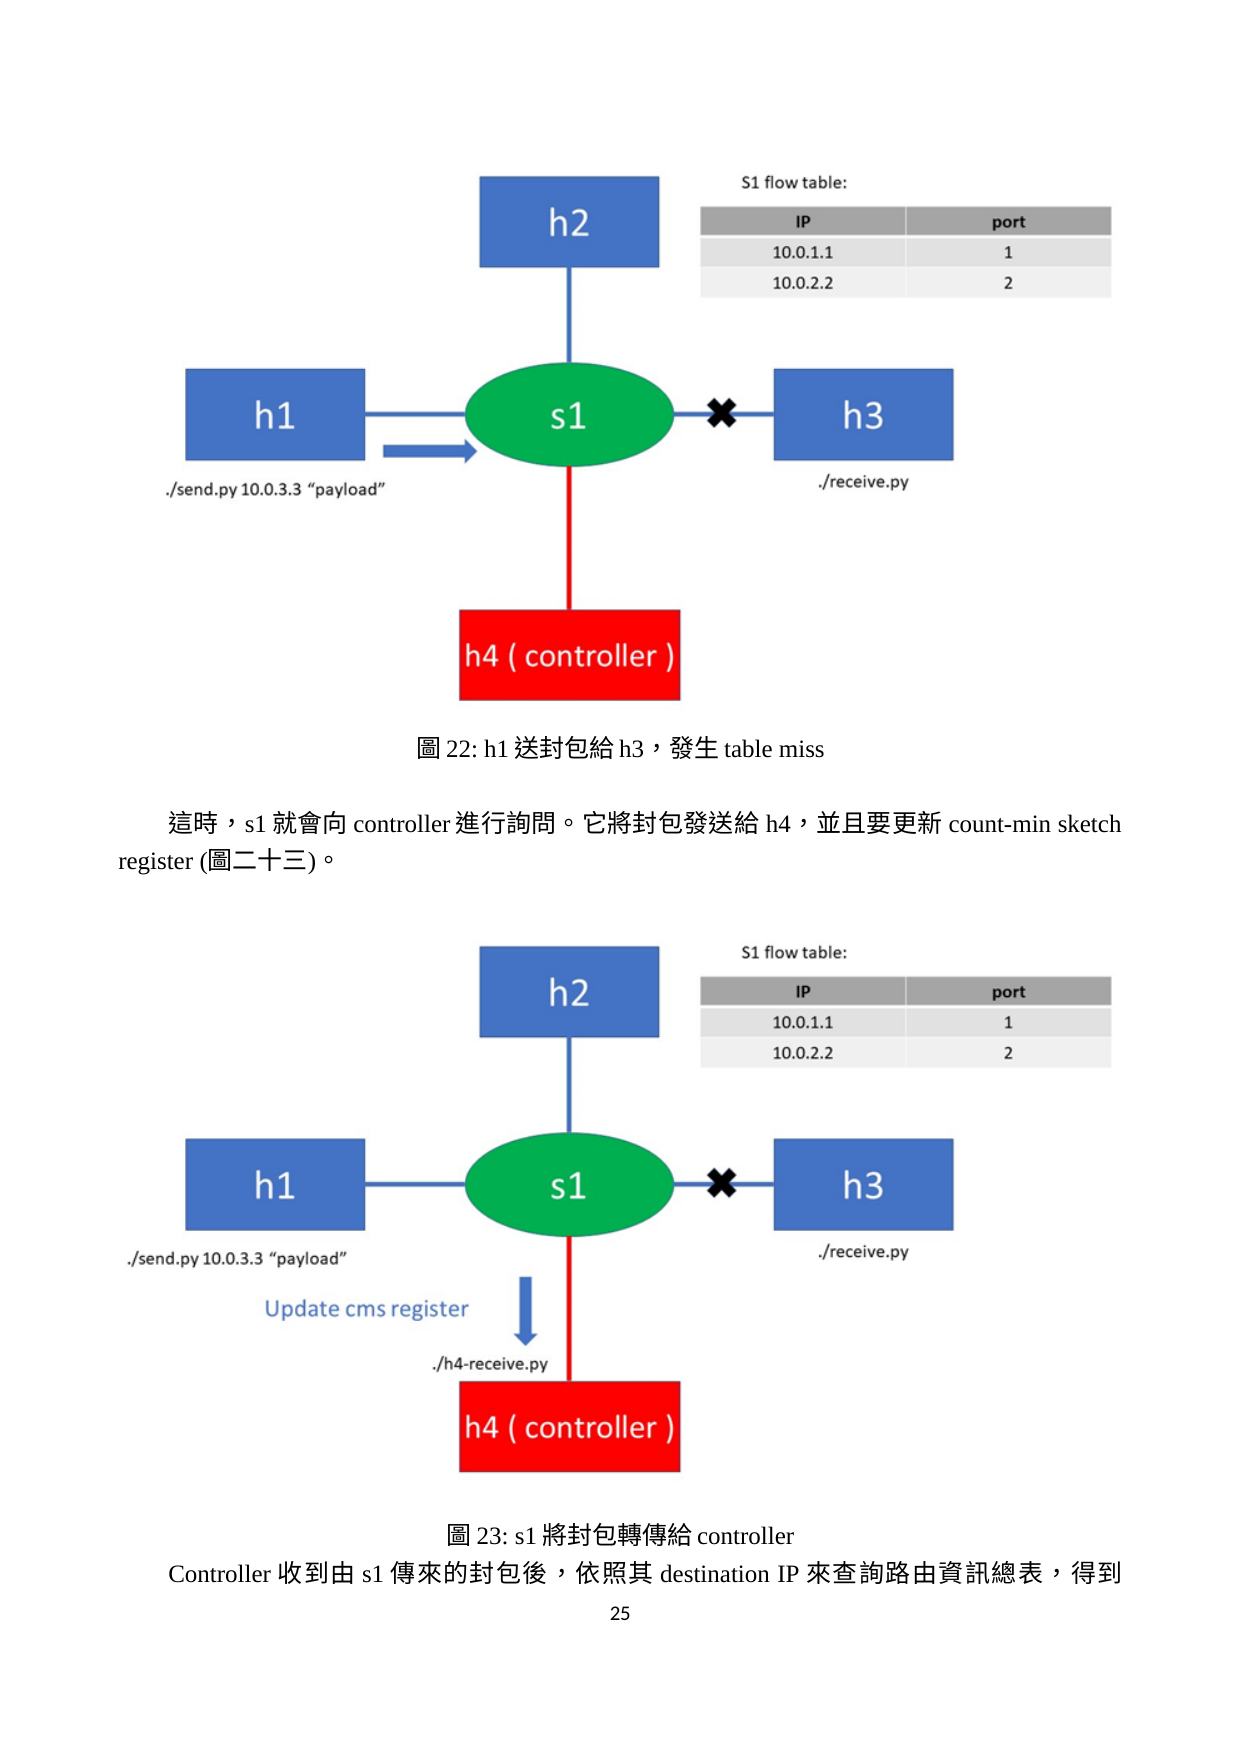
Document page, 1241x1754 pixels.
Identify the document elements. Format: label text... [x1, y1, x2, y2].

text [118, 1553, 1122, 1590]
text 圖二十二: h1送封包給h3，發生table miss [118, 728, 1122, 765]
text 圖二十三: s1將封包轉傳給controller [118, 1515, 1122, 1553]
text 這時，s1就會向controller進行詢問。它將封包發送給h4，並且要更新count-min sketch register (圖二十三)。 [118, 803, 1122, 878]
